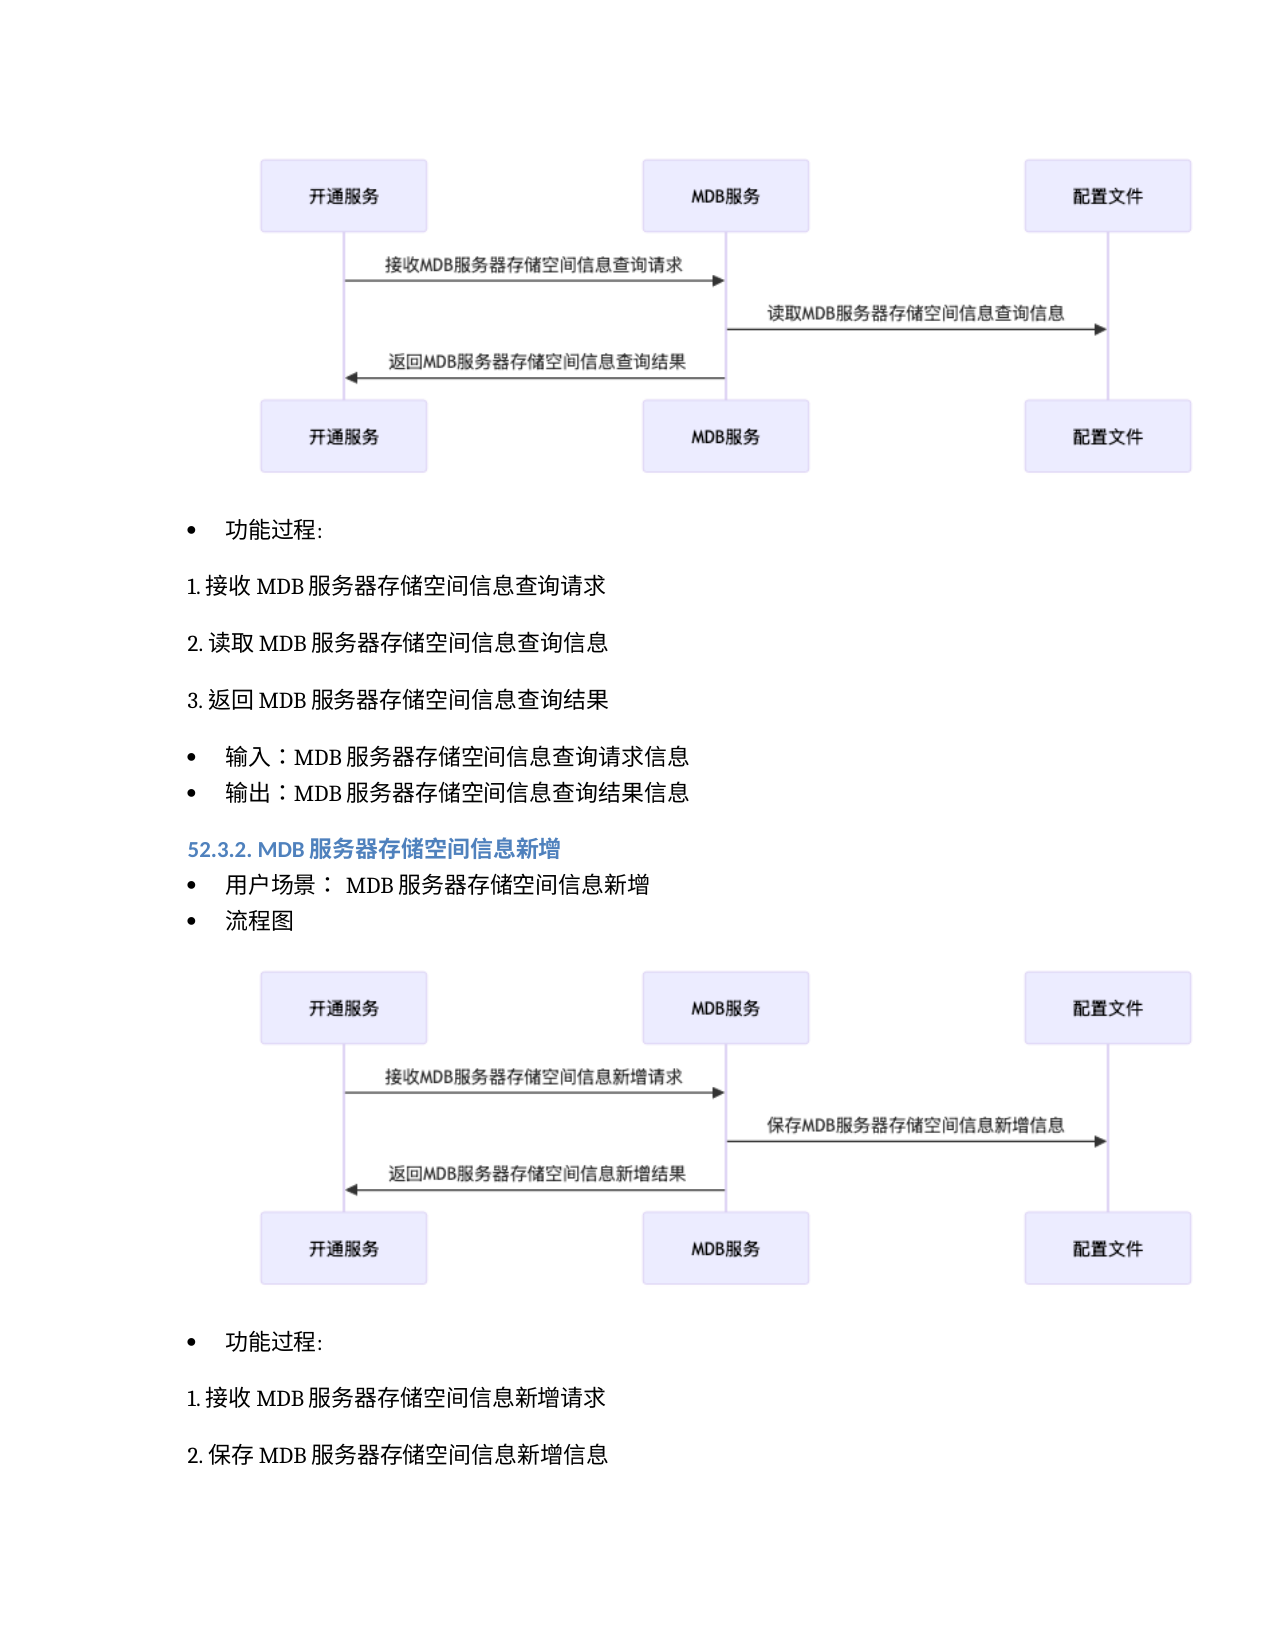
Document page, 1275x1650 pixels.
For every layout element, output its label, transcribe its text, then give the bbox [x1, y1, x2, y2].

list 输入：MDB服务器存储空间信息查询请求信息 [187, 741, 1087, 772]
list 输出：MDB服务器存储空间信息查询结果信息 [187, 777, 1087, 808]
picture [206, 962, 1257, 1301]
text 2. 读取MDB服务器存储空间信息查询信息 [187, 627, 1087, 658]
list 功能过程: [187, 513, 1087, 545]
text 2. 保存MDB服务器存储空间信息新增信息 [187, 1439, 1087, 1470]
list 用户场景： MDB服务器存储空间信息新增 [187, 869, 1087, 901]
list 流程图 [187, 905, 1087, 936]
subtitle 52.3.2. MDB服务器存储空间信息新增 [187, 833, 1087, 864]
text 1. 接收MDB服务器存储空间信息新增请求 [187, 1382, 1087, 1413]
picture [206, 150, 1257, 489]
list 功能过程: [187, 1326, 1087, 1357]
text 3. 返回MDB服务器存储空间信息查询结果 [187, 684, 1087, 715]
text 1. 接收MDB服务器存储空间信息查询请求 [187, 570, 1087, 602]
